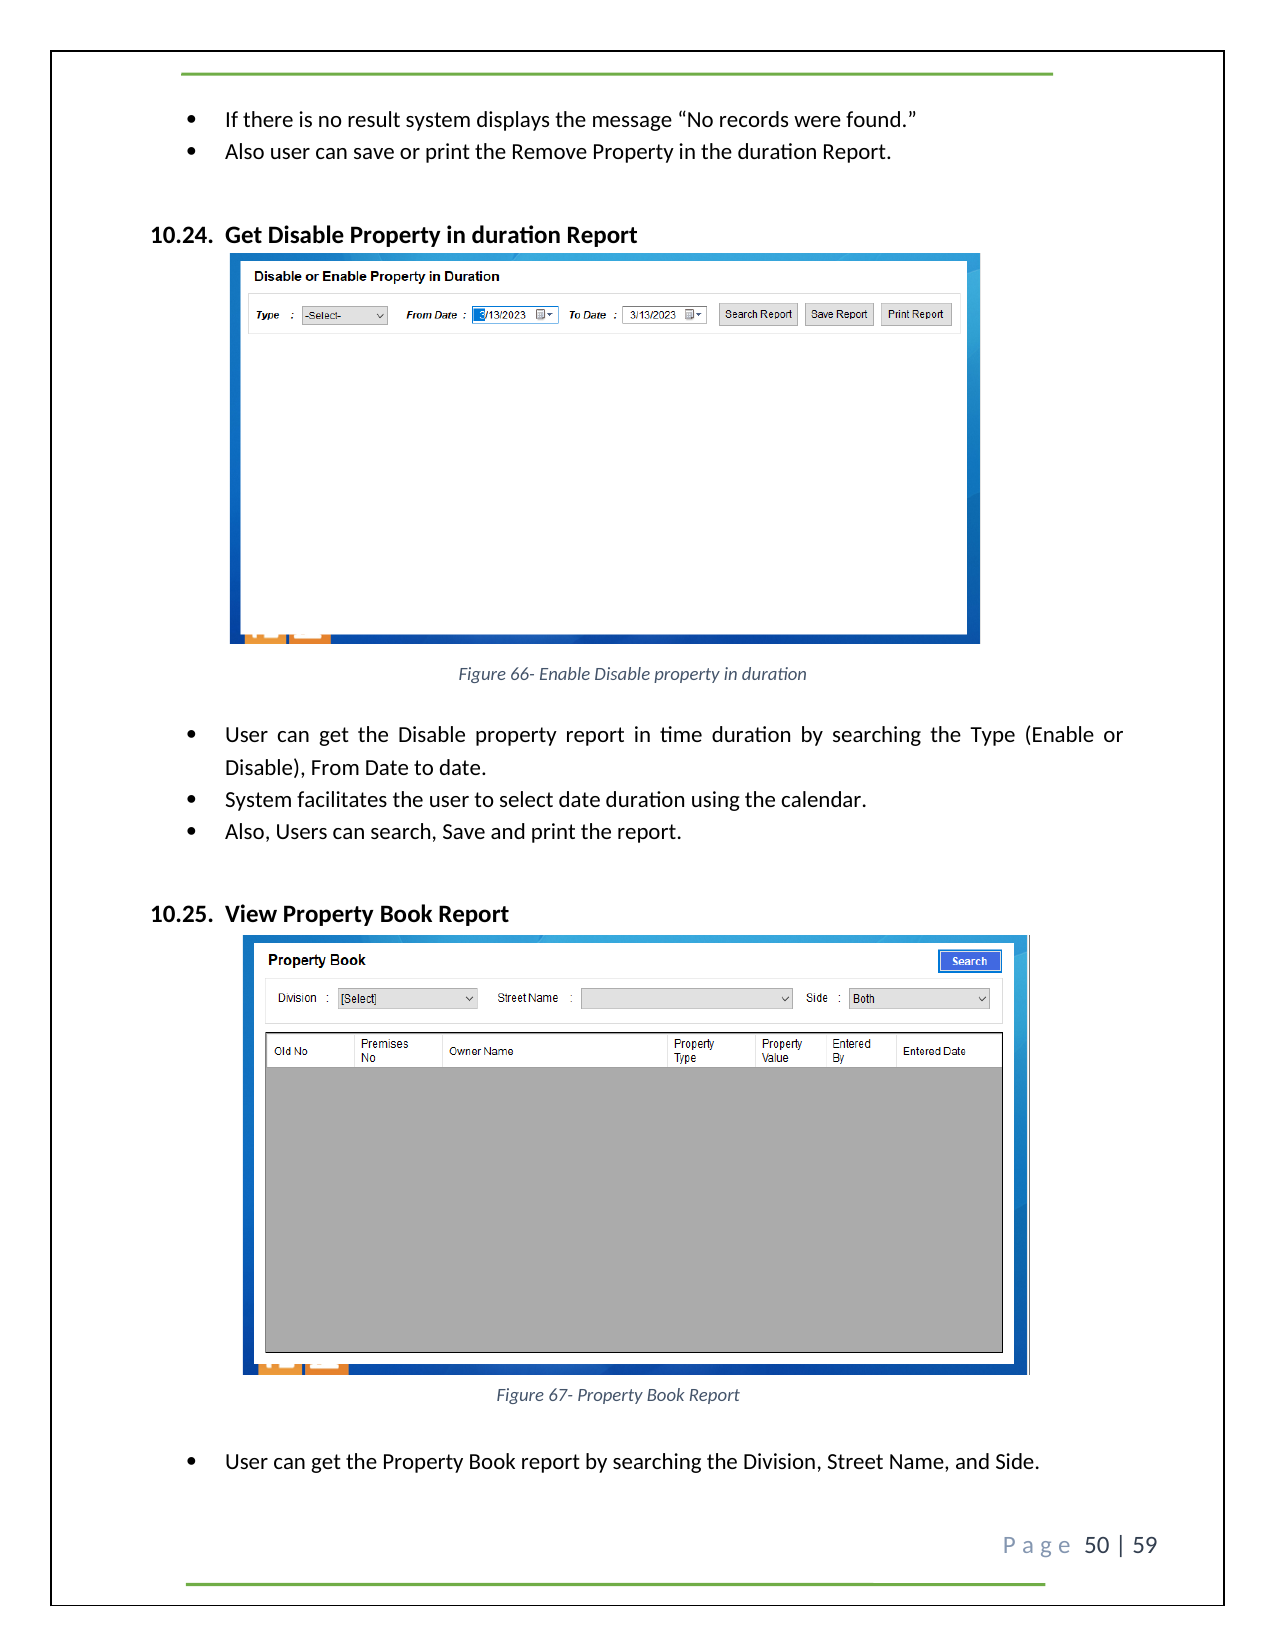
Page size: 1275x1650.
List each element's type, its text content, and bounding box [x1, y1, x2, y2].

list System facilitates the user to select date duration using the calendar. [187, 785, 1125, 813]
list If there is no result system displays the message “No records were found.” [187, 105, 1125, 133]
list Also user can save or print the Remove Property in the duration Report. [187, 137, 1125, 165]
list User can get the Property Book report by searching the Division, Street Name, and Side. [187, 1447, 1125, 1475]
picture [242, 935, 1030, 1375]
picture [229, 253, 981, 644]
subtitle View Property Book Report [150, 898, 1125, 929]
list User can get the Disable property report in time duration by searching the Type (Enable or Disable), From Date to date. [187, 721, 1125, 781]
subtitle Get Disable Property in duration Report [150, 219, 1125, 249]
list Also, Users can search, Save and print the report. [187, 817, 1125, 845]
